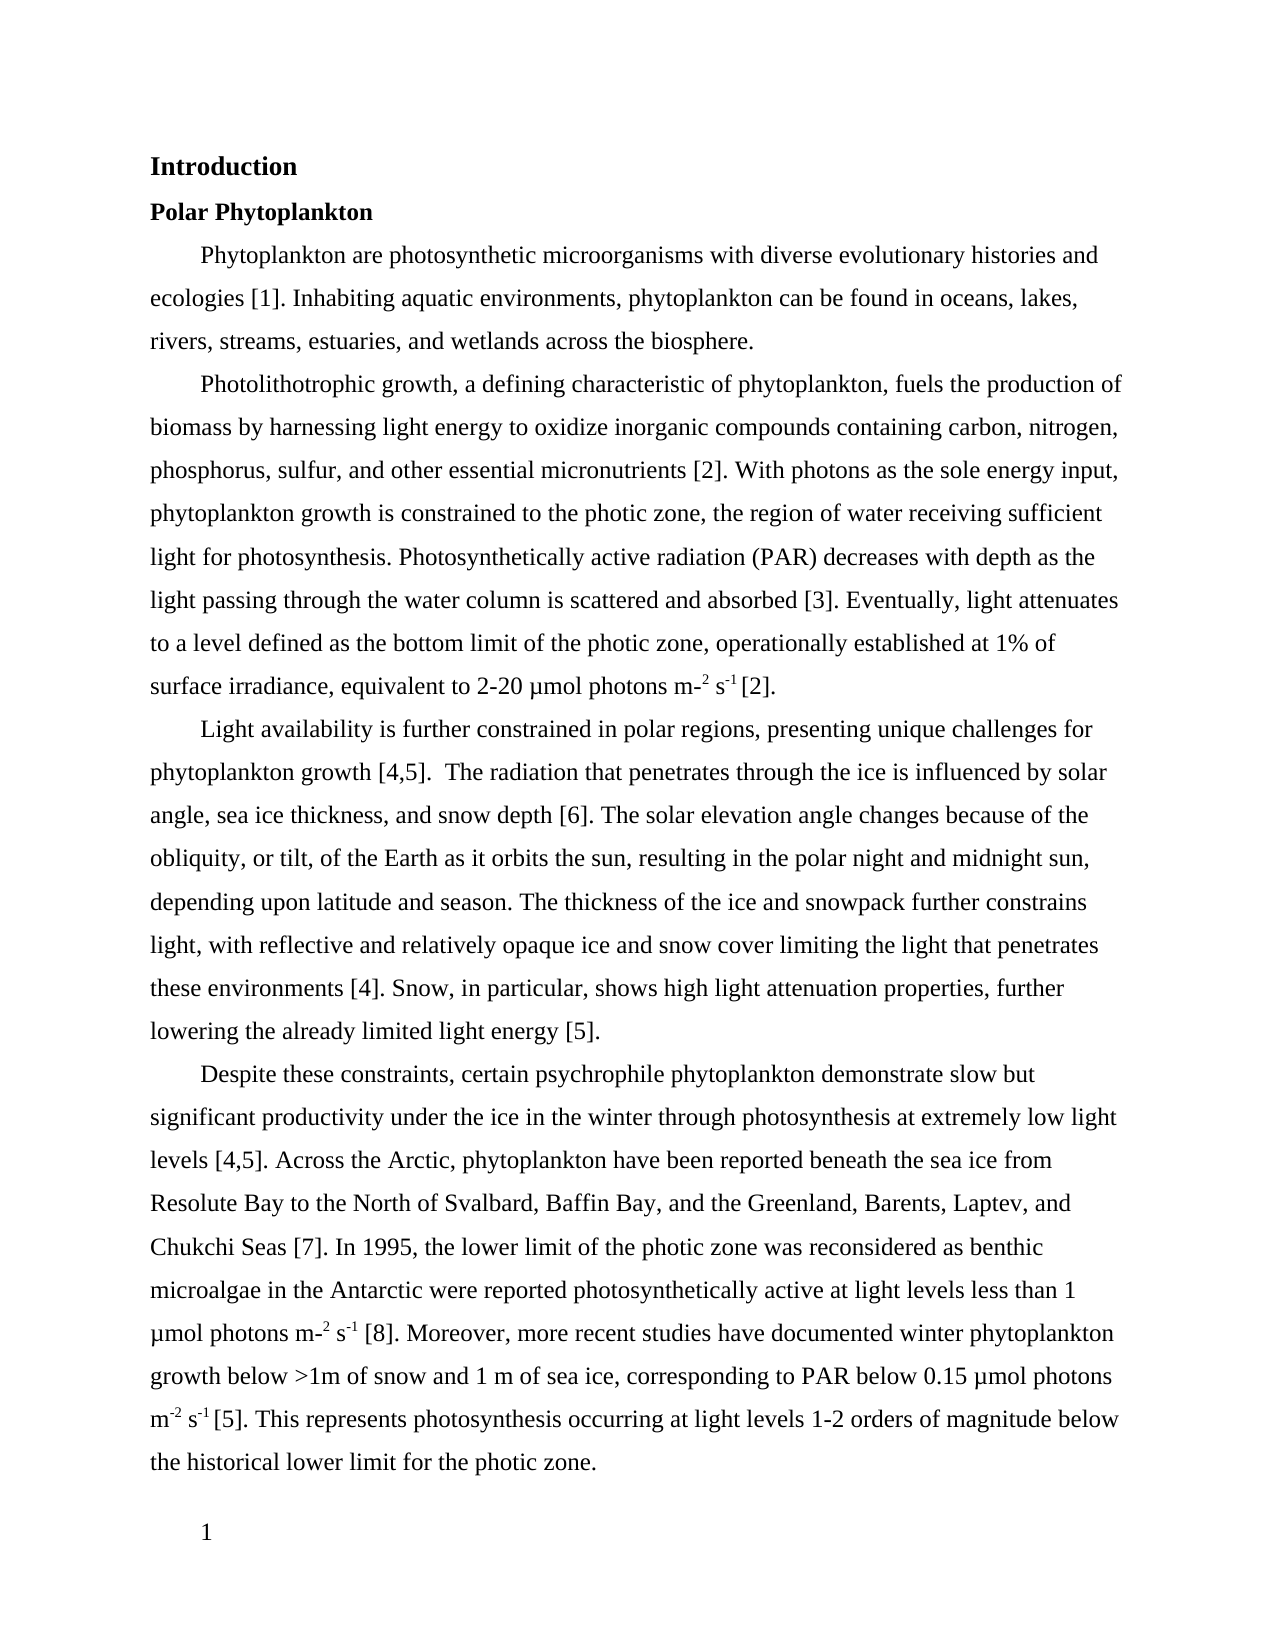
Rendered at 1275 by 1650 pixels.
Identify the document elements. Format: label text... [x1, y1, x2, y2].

text Phytoplankton are photosynthetic microorganisms with diverse evolutionary histories and ecologies [1]. Inhabiting aquatic environments, phytoplankton can be found in oceans, lakes, rivers, streams, estuaries, and wetlands across the biosphere. [150, 240, 1125, 355]
subtitle Polar Phytoplankton [150, 197, 1125, 225]
text Light availability is further constrained in polar regions, presenting unique challenges for phytoplankton growth [4,5]. The radiation that penetrates through the ice is influenced by solar angle, sea ice thickness, and snow depth [6]. The solar elevation angle changes because of the obliquity, or tilt, of the Earth as it orbits the sun, resulting in the polar night and midnight sun, depending upon latitude and season. The thickness of the ice and snowpack further constrains light, with reflective and relatively opaque ice and snow cover limiting the light that penetrates these environments [4]. Snow, in particular, shows high light attenuation properties, further lowering the already limited light energy [5]. [150, 714, 1125, 1045]
text Despite these constraints, certain psychrophile phytoplankton demonstrate slow but significant productivity under the ice in the winter through photosynthesis at extremely low light levels [4,5]. Across the Arctic, phytoplankton have been reported beneath the sea ice from Resolute Bay to the North of Svalbard, Baffin Bay, and the Greenland, Barents, Laptev, and Chukchi Seas [7]. In 1995, the lower limit of the photic zone was reconsidered as benthic microalgae in the Antarctic were reported photosynthetically active at light levels less than 1 µmol photons m-2 s-1 [8]. Moreover, more recent studies have documented winter phytoplankton growth below >1m of snow and 1 m of sea ice, corresponding to PAR below 0.15 µmol photons m-2 s-1 [5]. This represents photosynthesis occurring at light levels 1-2 orders of magnitude below the historical lower limit for the photic zone. [150, 1059, 1125, 1476]
subtitle Introduction [150, 150, 1125, 181]
text Photolithotrophic growth, a defining characteristic of phytoplankton, fuels the production of biomass by harnessing light energy to oxidize inorganic compounds containing carbon, nitrogen, phosphorus, sulfur, and other essential micronutrients [2]. With photons as the sole energy input, phytoplankton growth is constrained to the photic zone, the region of water receiving sufficient light for photosynthesis. Photosynthetically active radiation (PAR) decreases with depth as the light passing through the water column is scattered and absorbed [3]. Eventually, light attenuates to a level defined as the bottom limit of the photic zone, operationally established at 1% of surface irradiance, equivalent to 2-20 µmol photons m-2 s-1 [2]. [150, 369, 1125, 700]
